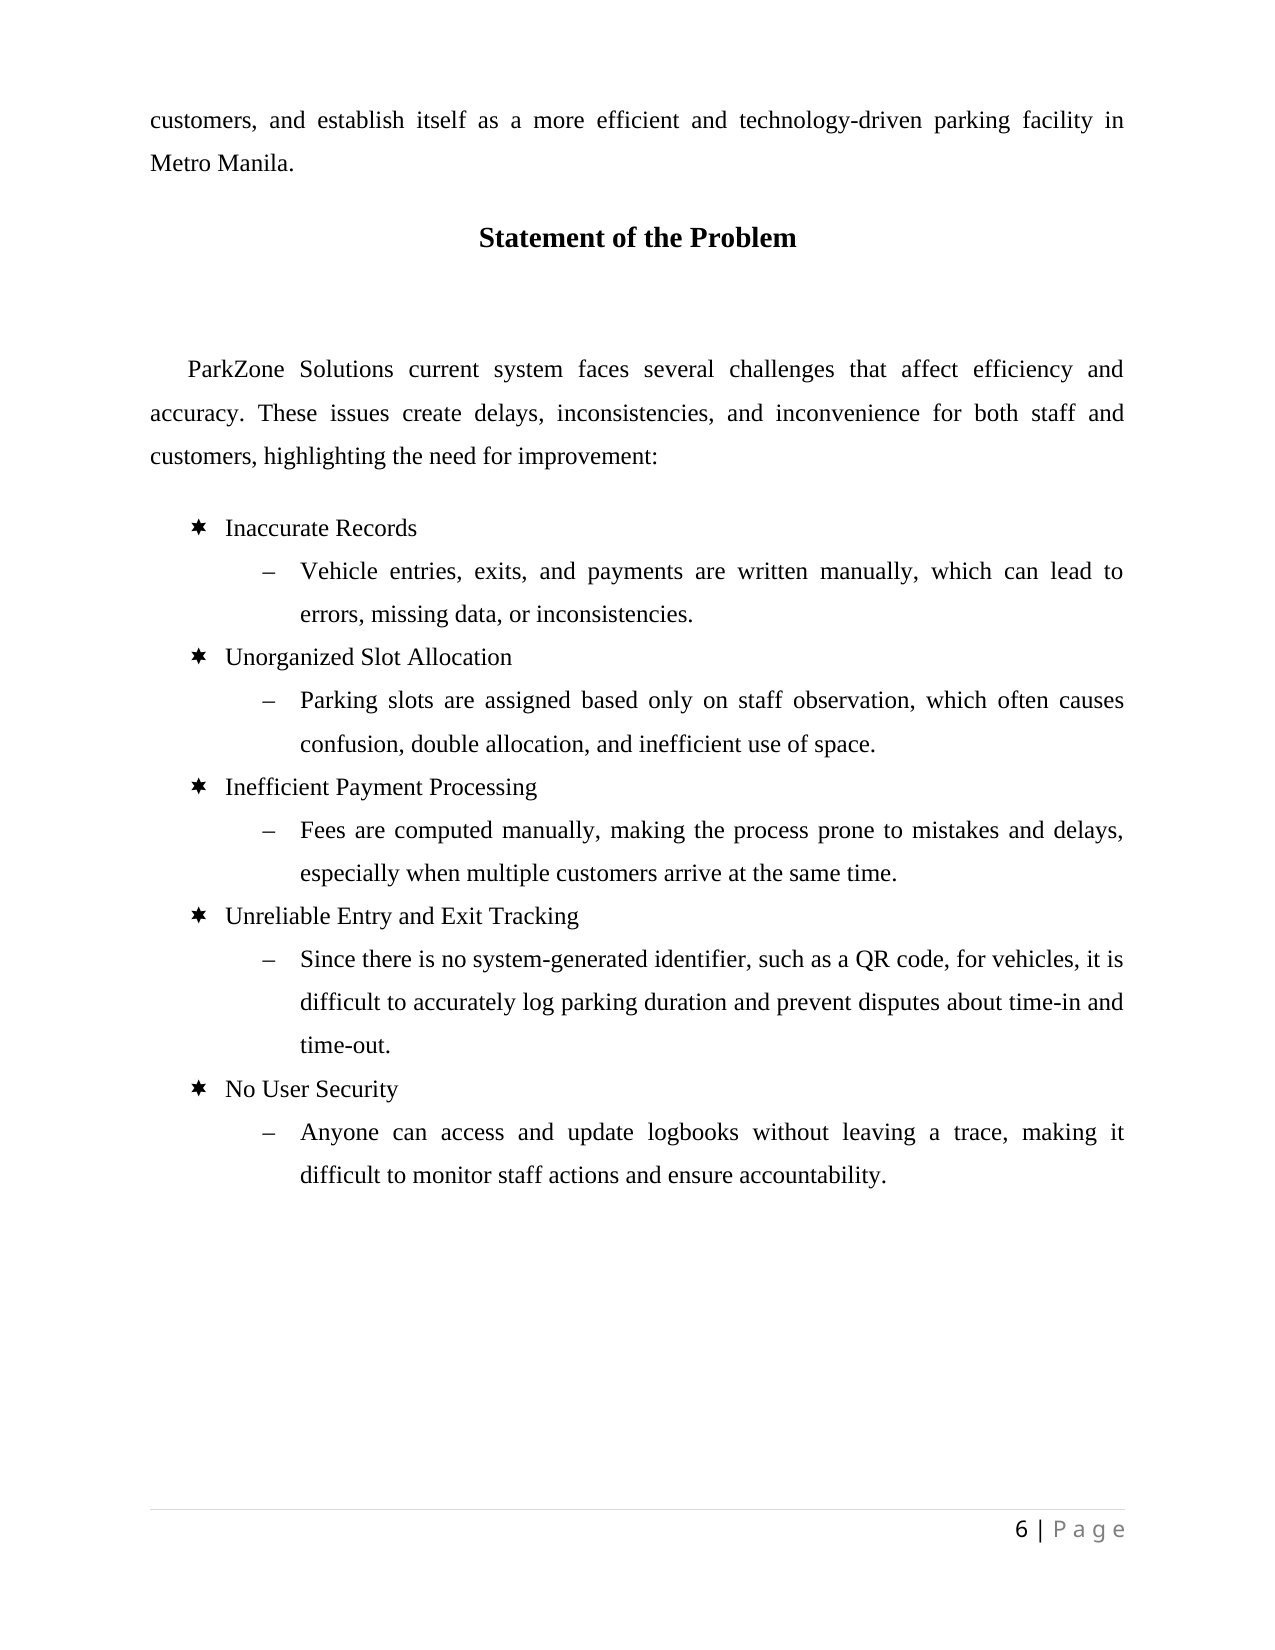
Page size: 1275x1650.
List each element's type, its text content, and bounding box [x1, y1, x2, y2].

list Parking slots are assigned based only on staff observation, which often causes confusion, double allocation, and inefficient use of space. [262, 686, 1125, 757]
list No User Security [187, 1074, 1125, 1102]
list Unorganized Slot Allocation [187, 642, 1125, 671]
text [150, 105, 1125, 177]
list Anyone can access and update logbooks without leaving a trace, making it difficult to monitor staff actions and ensure accountability. [262, 1117, 1125, 1189]
list Unreliable Entry and Exit Tracking [187, 901, 1125, 930]
text ParkZone Solutions current system faces several challenges that affect efficiency and accuracy. These issues create delays, inconsistencies, and inconvenience for both staff and customers, highlighting the need for improvement: [150, 354, 1125, 469]
list Fees are computed manually, making the process prone to mistakes and delays, especially when multiple customers arrive at the same time. [262, 815, 1125, 887]
text Statement of the Problem [150, 220, 1125, 254]
list Vehicle entries, exits, and payments are written manually, which can lead to errors, missing data, or inconsistencies. [262, 556, 1125, 628]
list Inaccurate Records [187, 513, 1125, 542]
list Inefficient Payment Processing [187, 772, 1125, 801]
list Since there is no system-generated identifier, such as a QR code, for vehicles, it is difficult to accurately log parking duration and prevent disputes about time-in and time-out. [262, 944, 1125, 1059]
